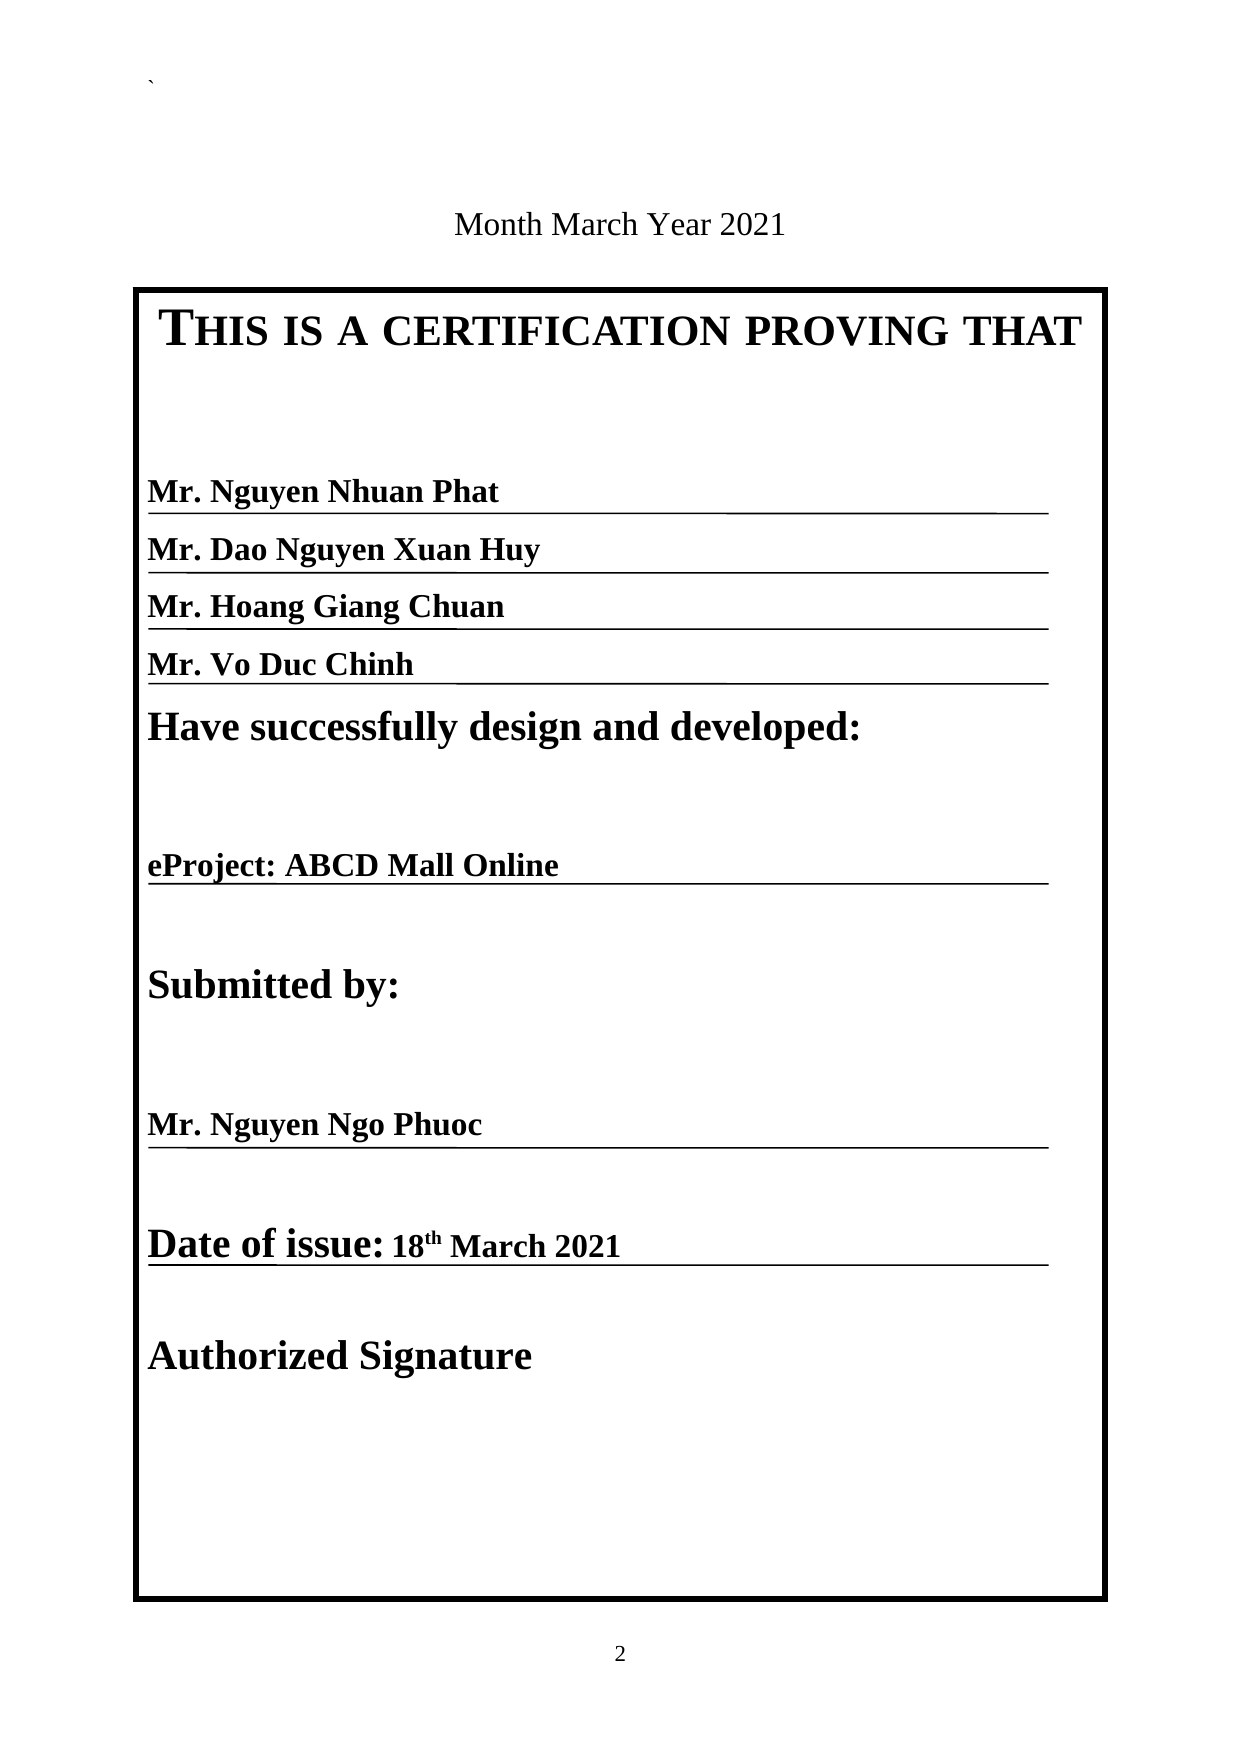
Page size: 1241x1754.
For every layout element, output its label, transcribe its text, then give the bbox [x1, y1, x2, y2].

text Have successfully design and developed: [139, 693, 1102, 749]
text Mr. Nguyen Ngo Phuoc [139, 1095, 1102, 1142]
text Mr. Vo Duc Chinh [139, 635, 1102, 682]
text Submitted by: [139, 952, 1102, 1008]
text Mr. Nguyen Nhuan Phat [139, 463, 1102, 509]
subtitle This is a certification proving that [139, 293, 1102, 358]
text Mr. Dao Nguyen Xuan Huy [139, 520, 1102, 567]
text eProject: ABCD Mall Online [139, 837, 1102, 883]
text Authorized Signature [139, 1322, 1102, 1378]
text Mr. Hoang Giang Chuan [139, 578, 1102, 624]
text Date of issue: 18th March 2021 [139, 1210, 1102, 1267]
text Month March Year 2021 [147, 204, 1093, 243]
